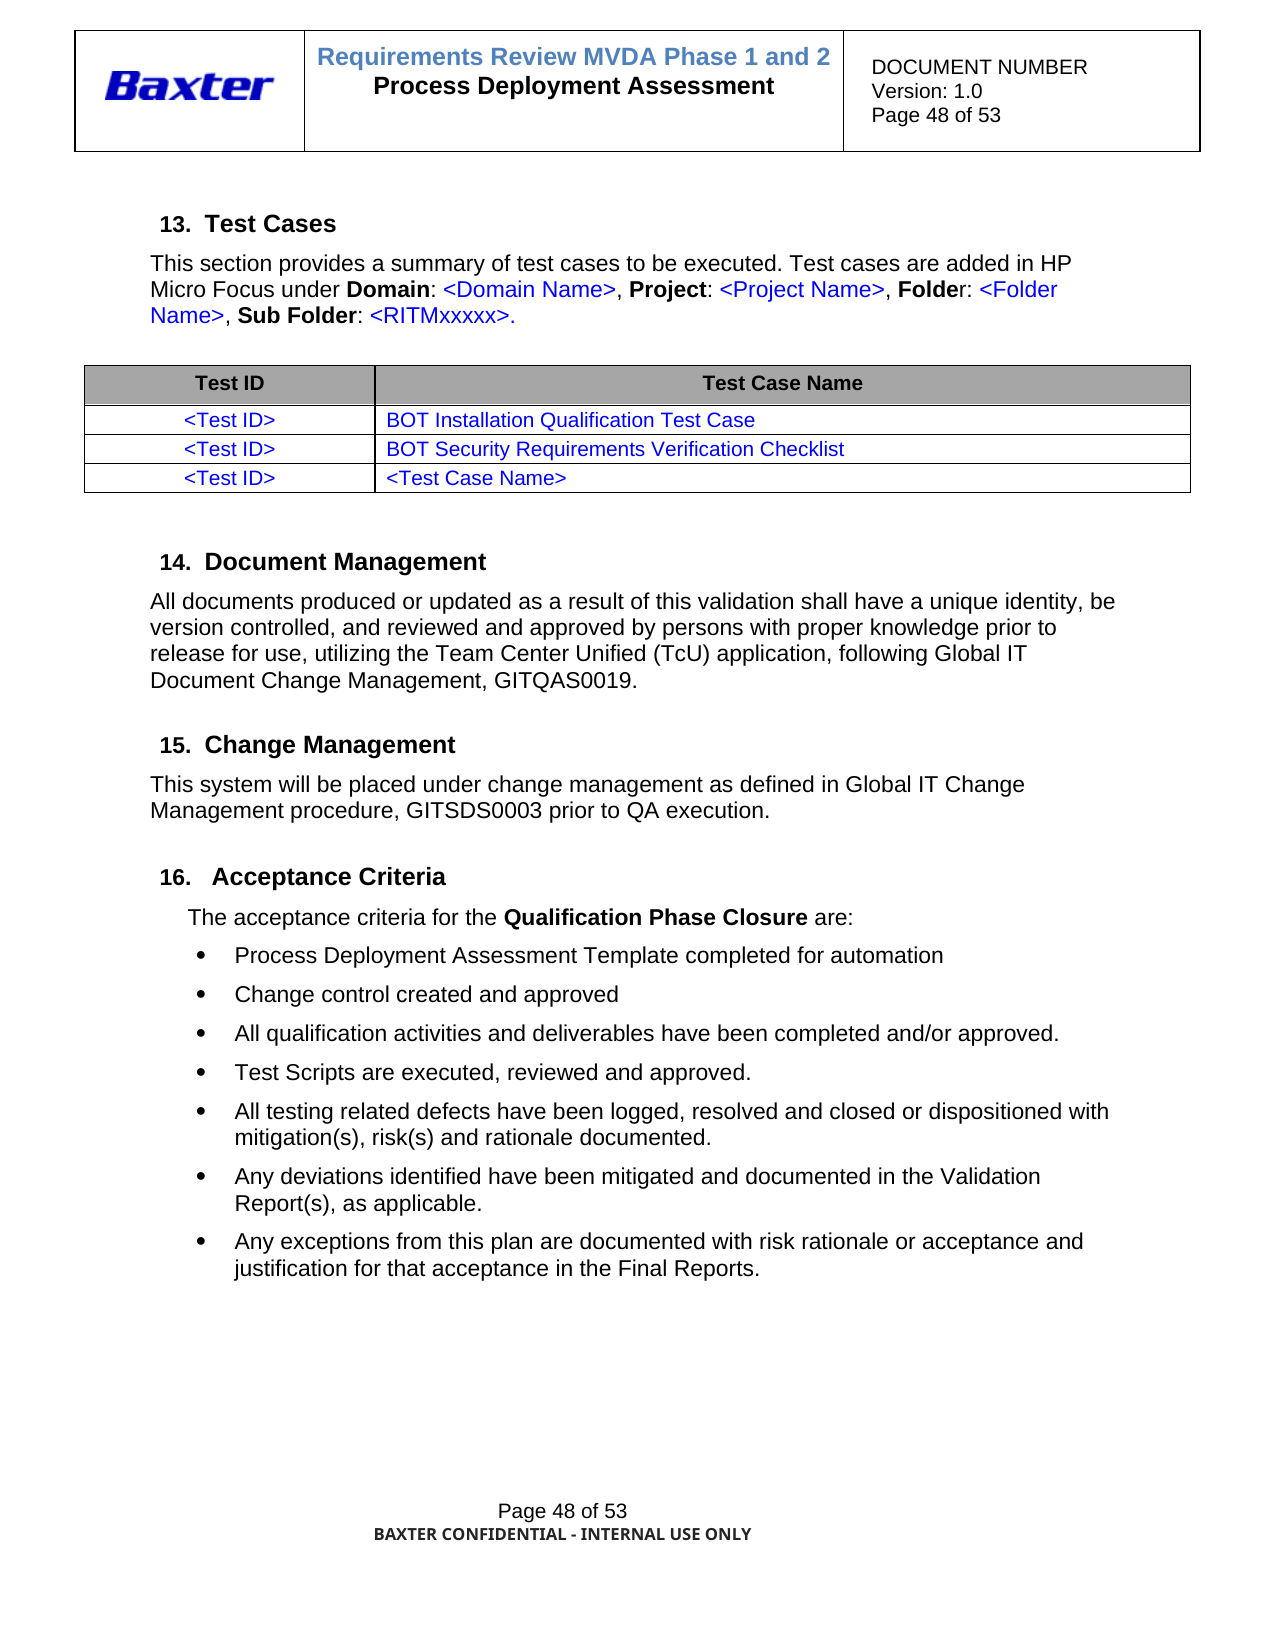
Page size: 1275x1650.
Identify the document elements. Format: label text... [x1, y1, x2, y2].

table_cell <Test ID> [85, 435, 374, 463]
subtitle Test Cases [159, 208, 1125, 237]
list All qualification activities and deliverables have been completed and/or approved. [197, 1020, 1125, 1047]
picture [104, 71, 275, 100]
table_cell <Test ID> [85, 464, 374, 492]
subtitle Acceptance Criteria [159, 862, 1125, 891]
list Process Deployment Assessment Template completed for automation [197, 942, 1125, 969]
text All documents produced or updated as a result of this validation shall have a unique identity, be version controlled, and reviewed and approved by persons with proper knowledge prior to release for use, utilizing the Team Center Unified (TcU) application, following Global IT Document Change Management, GITQAS0019. [150, 588, 1125, 693]
table_cell BOT Installation Qualification Test Case [376, 406, 1190, 433]
list Change control created and approved [197, 981, 1125, 1008]
table_cell <Test Case Name> [376, 464, 1190, 492]
list Any exceptions from this plan are documented with risk rationale or acceptance and justification for that acceptance in the Final Reports. [197, 1228, 1125, 1281]
list Any deviations identified have been mitigated and documented in the Validation Report(s), as applicable. [197, 1163, 1125, 1216]
table_header Test Case Name [376, 366, 1190, 404]
list All testing related defects have been logged, resolved and closed or dispositioned with mitigation(s), risk(s) and rationale documented. [197, 1098, 1125, 1151]
text The acceptance criteria for the Qualification Phase Closure are: [187, 904, 1125, 930]
subtitle Document Management [159, 546, 1125, 575]
table_cell BOT Security Requirements Verification Checklist [376, 435, 1190, 463]
subtitle Change Management [159, 729, 1125, 758]
text This system will be placed under change management as defined in Global IT Change Management procedure, GITSDS0003 prior to QA execution. [150, 771, 1125, 823]
text This section provides a summary of test cases to be executed. Test cases are added in HP Micro Focus under Domain: <Domain Name>, Project: <Project Name>, Folder: <Folder Name>, Sub Folder: <RITMxxxxx>. [150, 250, 1125, 329]
list Test Scripts are executed, reviewed and approved. [197, 1059, 1125, 1085]
table_cell <Test ID> [85, 406, 374, 433]
table_header Test ID [85, 366, 374, 404]
